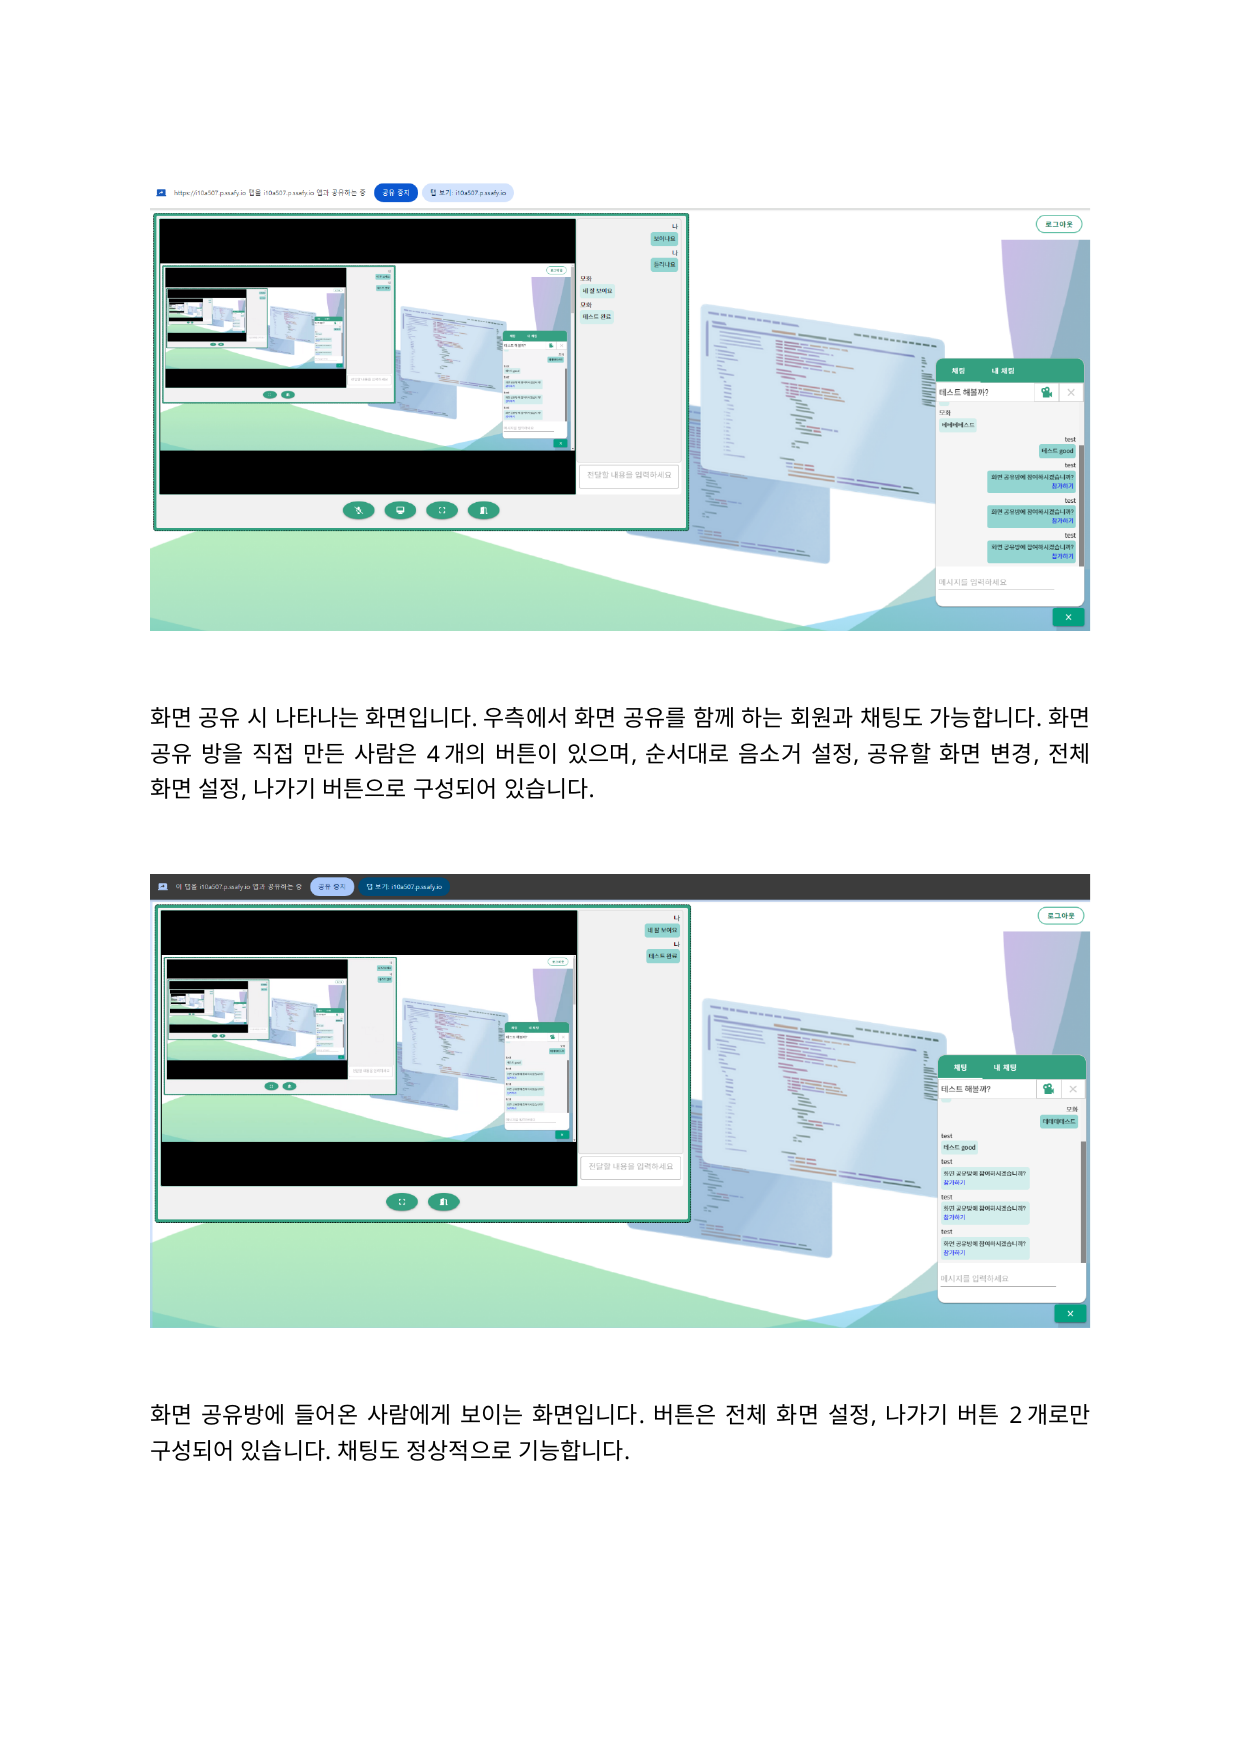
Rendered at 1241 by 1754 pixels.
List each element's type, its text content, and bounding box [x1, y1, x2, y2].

text 화면 공유 시 나타나는 화면입니다. 우측에서 화면 공유를 함께 하는 회원과 채팅도 가능합니다. 화면 공유 방을 직접 만든 사람은 4개의 버튼이 있으며, 순서대로 음소거 설정, 공유할 화면 변경, 전체 화면 설정, 나가기 버튼으로 구성되어 있습니다. [150, 699, 1090, 805]
text 화면 공유방에 들어온 사람에게 보이는 화면입니다. 버튼은 전체 화면 설정, 나가기 버튼 2개로만 구성되어 있습니다. 채팅도 정상적으로 기능합니다. [150, 1397, 1090, 1466]
picture [150, 874, 1091, 1328]
picture [150, 177, 1091, 631]
